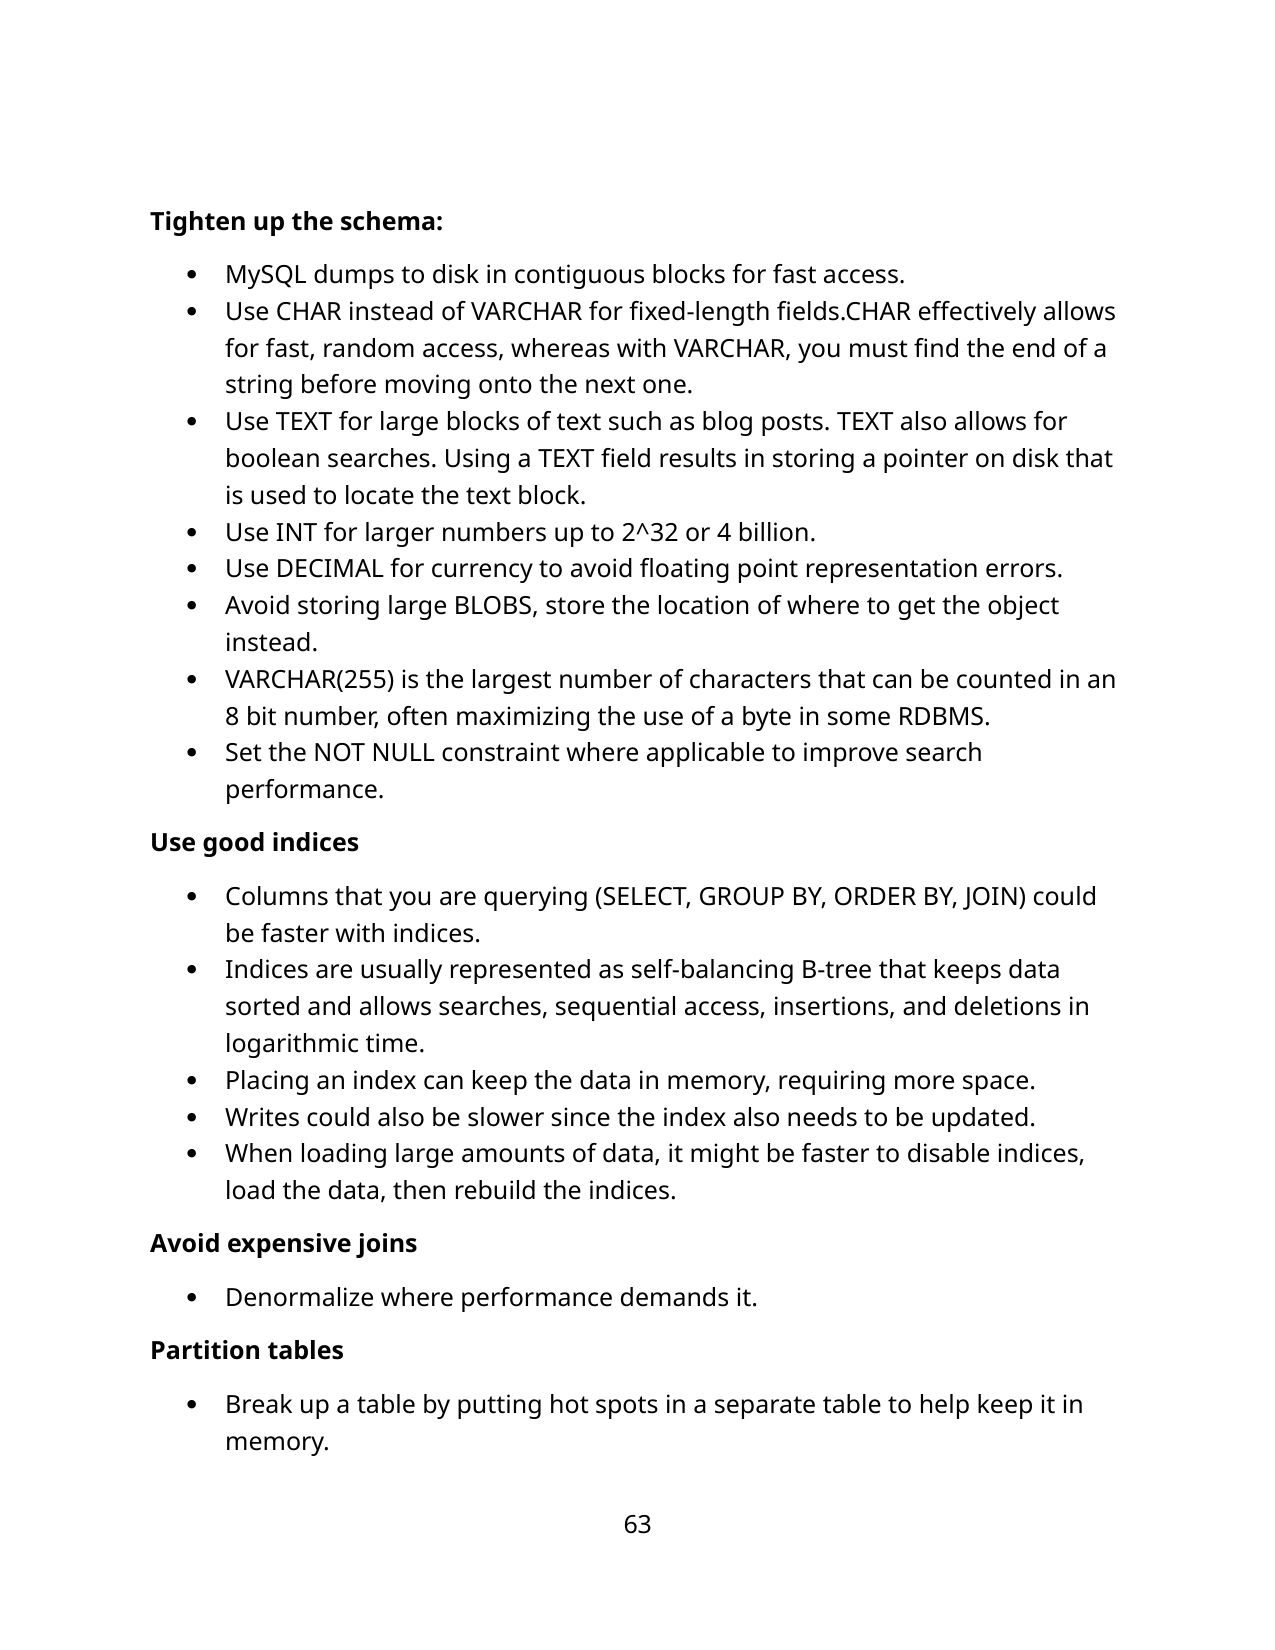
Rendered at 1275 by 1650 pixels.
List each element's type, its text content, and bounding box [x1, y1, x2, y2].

list VARCHAR(255) is the largest number of characters that can be counted in an 8 bit number, often maximizing the use of a byte in some RDBMS. [187, 661, 1125, 732]
list Use TEXT for large blocks of text such as blog posts. TEXT also allows for boolean searches. Using a TEXT field results in storing a pointer on disk that is used to locate the text block. [187, 404, 1125, 512]
text Tighten up the schema: [150, 203, 1125, 237]
text Use good indices [150, 825, 1125, 859]
list Indices are usually represented as self-balancing B-tree that keeps data sorted and allows searches, sequential access, insertions, and deletions in logarithmic time. [187, 952, 1125, 1060]
list MySQL dumps to disk in contiguous blocks for fast access. [187, 257, 1125, 291]
list Break up a table by putting hot spots in a separate table to help keep it in memory. [187, 1386, 1125, 1457]
list Set the NOT NULL constraint where applicable to improve search performance. [187, 735, 1125, 806]
list Denormalize where performance demands it. [187, 1279, 1125, 1314]
list Columns that you are querying (SELECT, GROUP BY, ORDER BY, JOIN) could be faster with indices. [187, 878, 1125, 949]
list Avoid storing large BLOBS, store the location of where to get the object instead. [187, 588, 1125, 659]
list When loading large amounts of data, it might be faster to disable indices, load the data, then rebuild the indices. [187, 1136, 1125, 1207]
list Placing an index can keep the data in memory, requiring more space. [187, 1062, 1125, 1096]
text Partition tables [150, 1333, 1125, 1367]
list Writes could also be slower since the index also needs to be updated. [187, 1099, 1125, 1133]
list Use INT for larger numbers up to 2^32 or 4 billion. [187, 514, 1125, 548]
list Use DECIMAL for currency to avoid floating point representation errors. [187, 551, 1125, 585]
list Use CHAR instead of VARCHAR for fixed-length fields.CHAR effectively allows for fast, random access, whereas with VARCHAR, you must find the end of a string before moving onto the next one. [187, 294, 1125, 401]
text Avoid expensive joins [150, 1226, 1125, 1260]
